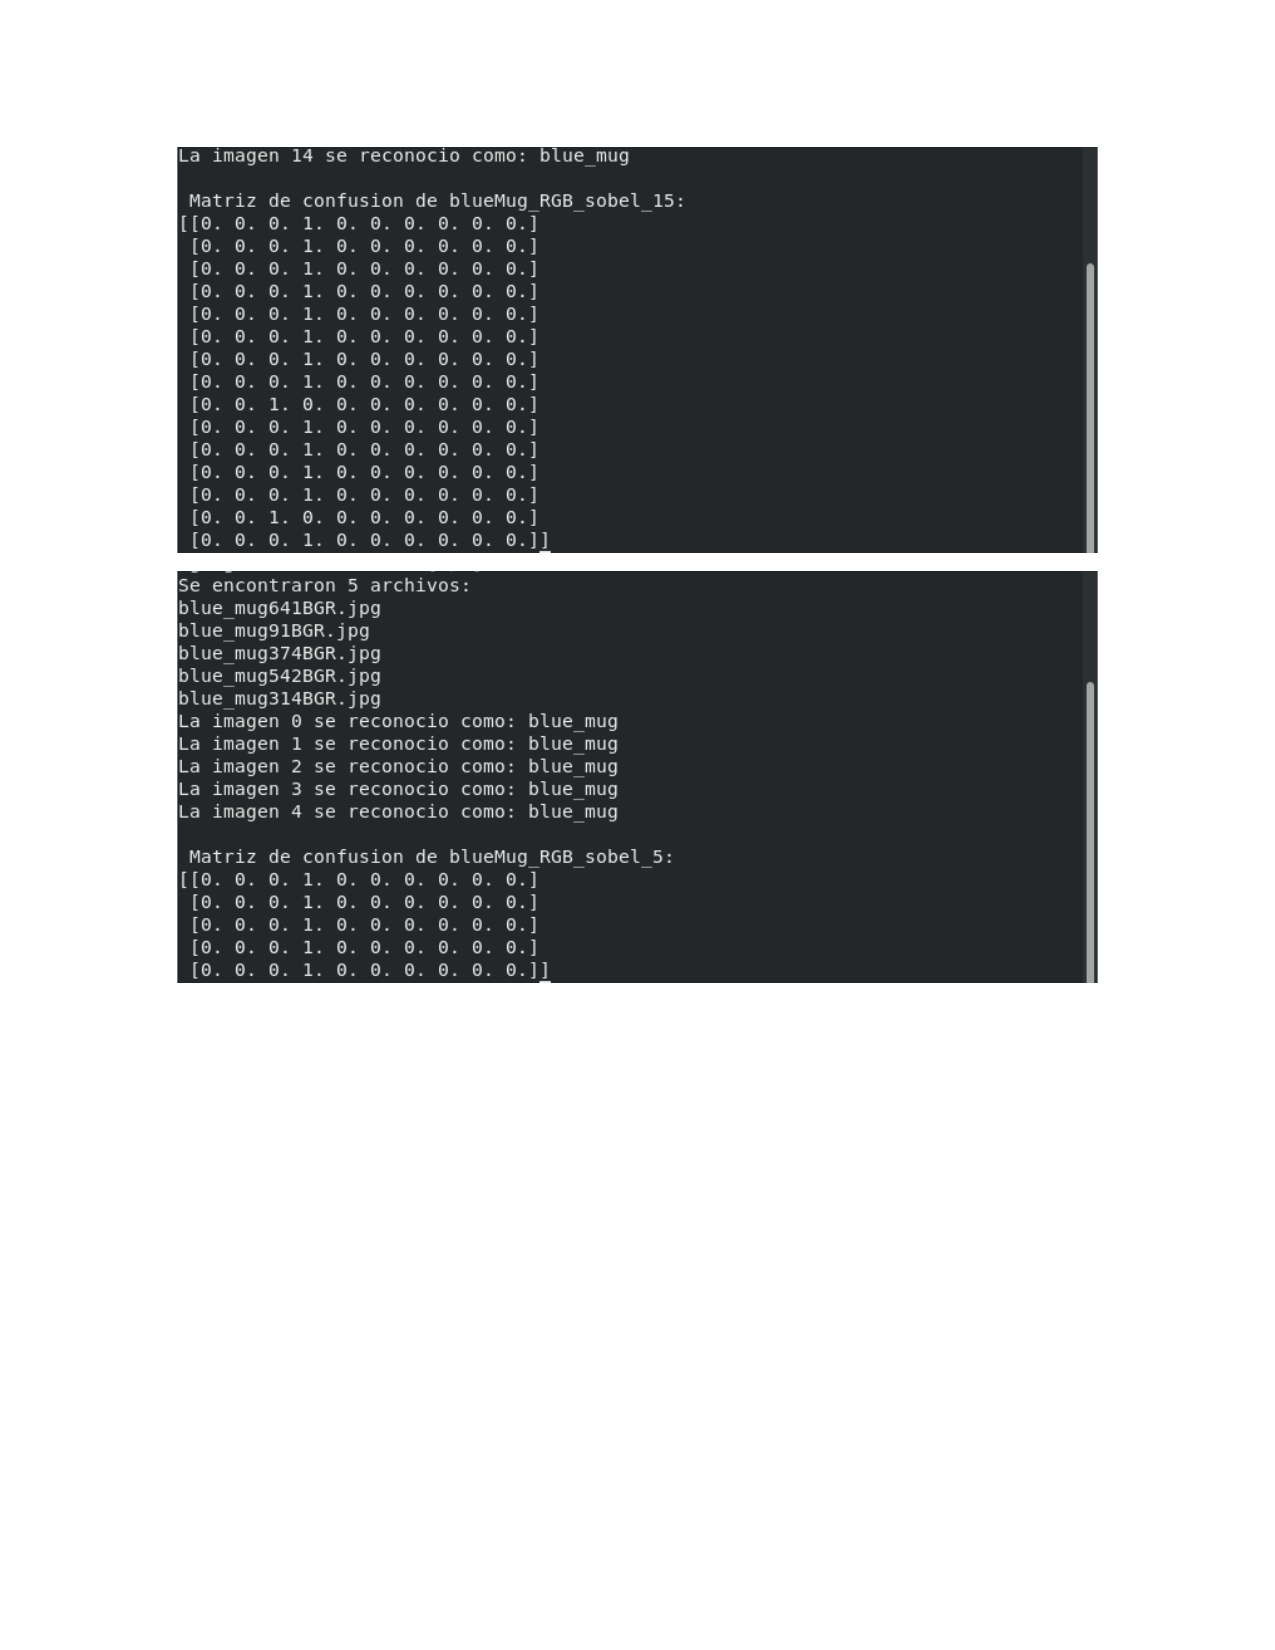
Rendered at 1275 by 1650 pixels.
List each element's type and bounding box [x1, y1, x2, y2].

picture [177, 147, 1098, 553]
picture [177, 571, 1098, 983]
